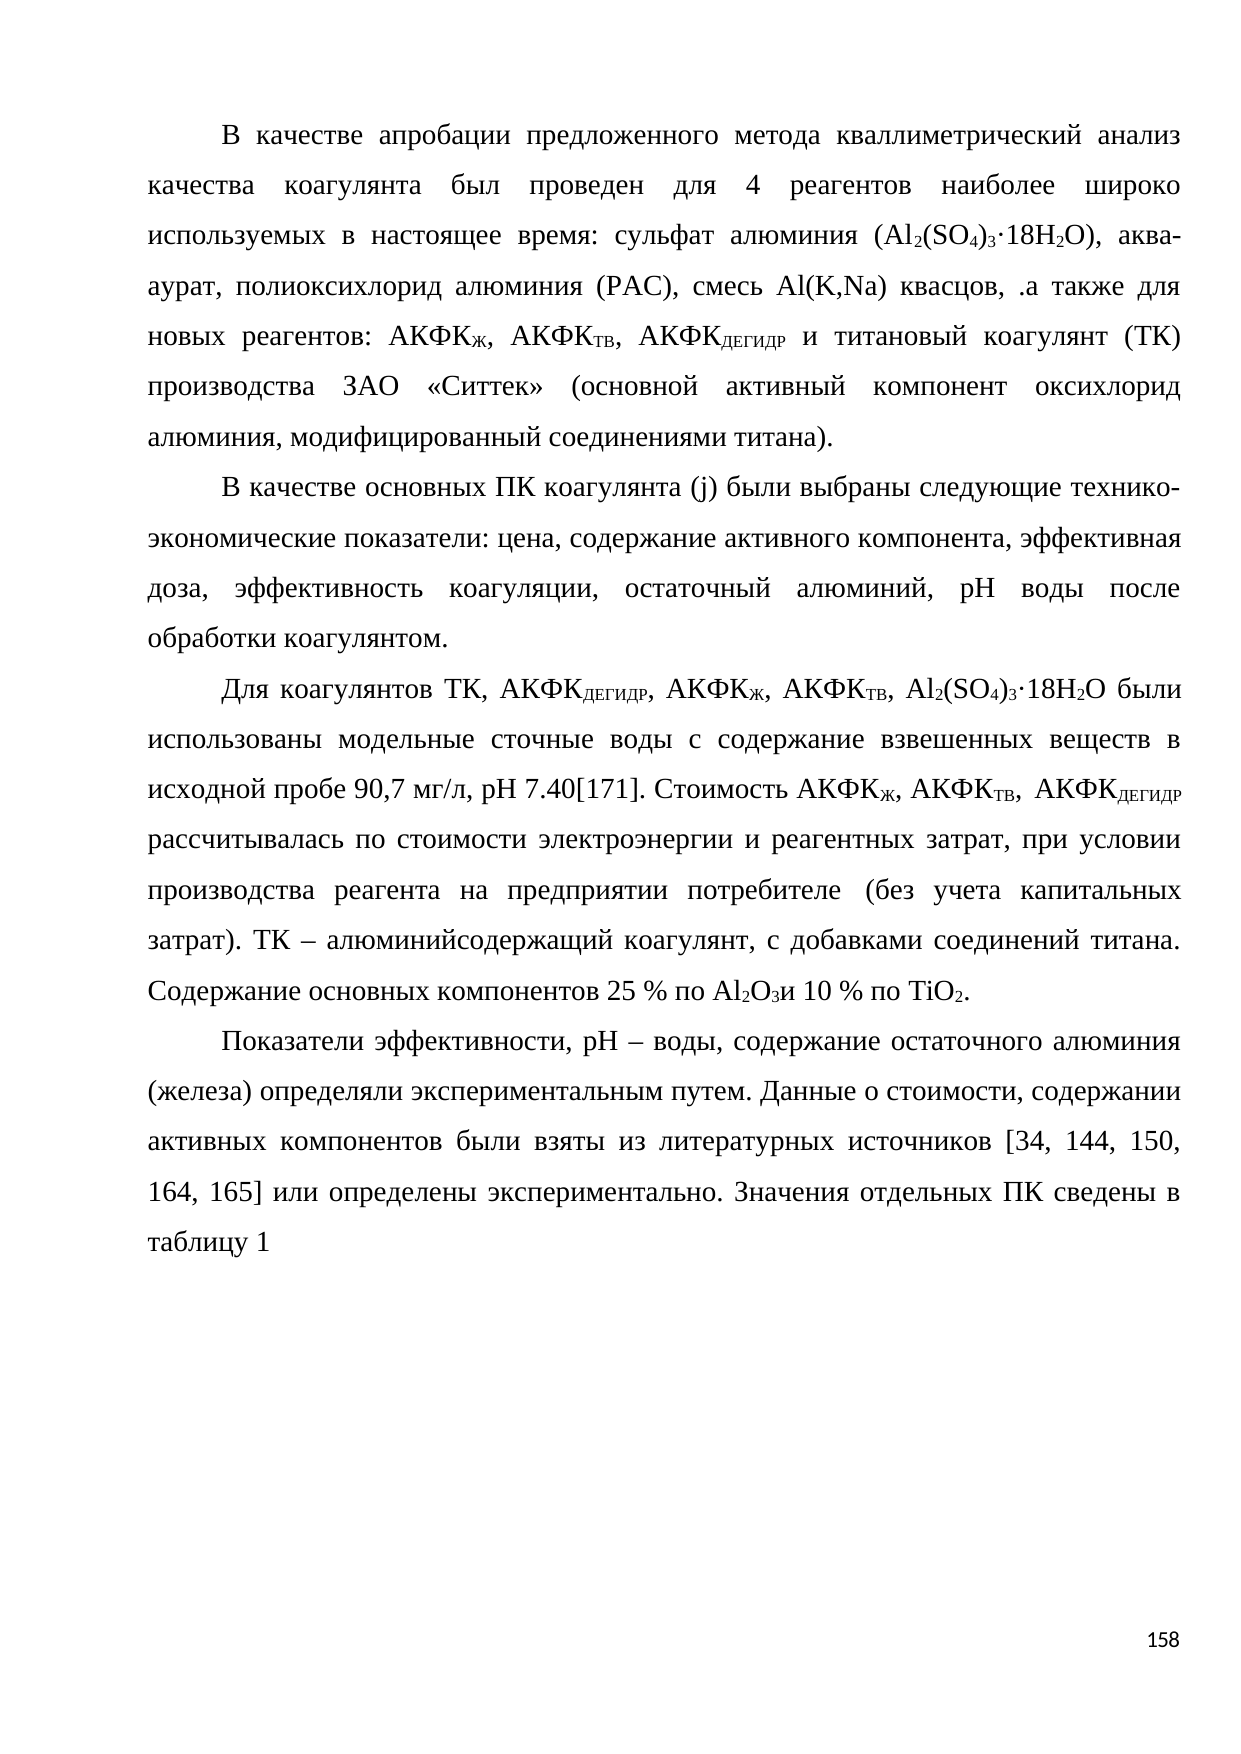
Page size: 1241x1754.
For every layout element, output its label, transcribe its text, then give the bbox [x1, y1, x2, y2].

text В качестве апробации предложенного метода кваллиметрический анализ качества коагулянта был проведен для 4 реагентов наиболее широко используемых в настоящее время: сульфат алюминия (Al2(SO4)3·18H2O), аква- аурат, полиоксихлорид алюминия (PAC), смесь Al(K,Na) квасцов, .а также для новых реагентов: АКФКЖ, АКФКТВ, АКФКДЕГИДР и титановый коагулянт (ТК) производства ЗАО «Ситтек» (основной активный компонент оксихлорид алюминия, модифицированный соединениями титана). [147, 117, 1182, 452]
text В качестве основных ПК коагулянта (j) были выбраны следующие технико- экономические показатели: цена, содержание активного компонента, эффективная доза, эффективность коагуляции, остаточный алюминий, рН воды после обработки коагулянтом. [147, 469, 1182, 654]
text Показатели эффективности, рН – воды, содержание остаточного алюминия (железа) определяли экспериментальным путем. Данные о стоимости, содержании активных компонентов были взяты из литературных источников [34, 144, 150, 164, 165] или определены экспериментально. Значения отдельных ПК сведены в таблицу 1 [147, 1023, 1182, 1258]
text Для коагулянтов ТК, АКФКДЕГИДР, АКФКЖ, АКФКТВ, Al2(SO4)3·18H2O были использованы модельные сточные воды с содержание взвешенных веществ в исходной пробе 90,7 мг/л, рН 7.40[171]. Стоимость АКФКЖ, АКФКТВ, АКФКДЕГИДР рассчитывалась по стоимости электроэнергии и реагентных затрат, при условии производства реагента на предприятии потребителе (без учета капитальных затрат). ТК – алюминийсодержащий коагулянт, с добавками соединений титана. Содержание основных компонентов 25 % по Al2O3и 10 % по TiO2. [147, 671, 1182, 1006]
